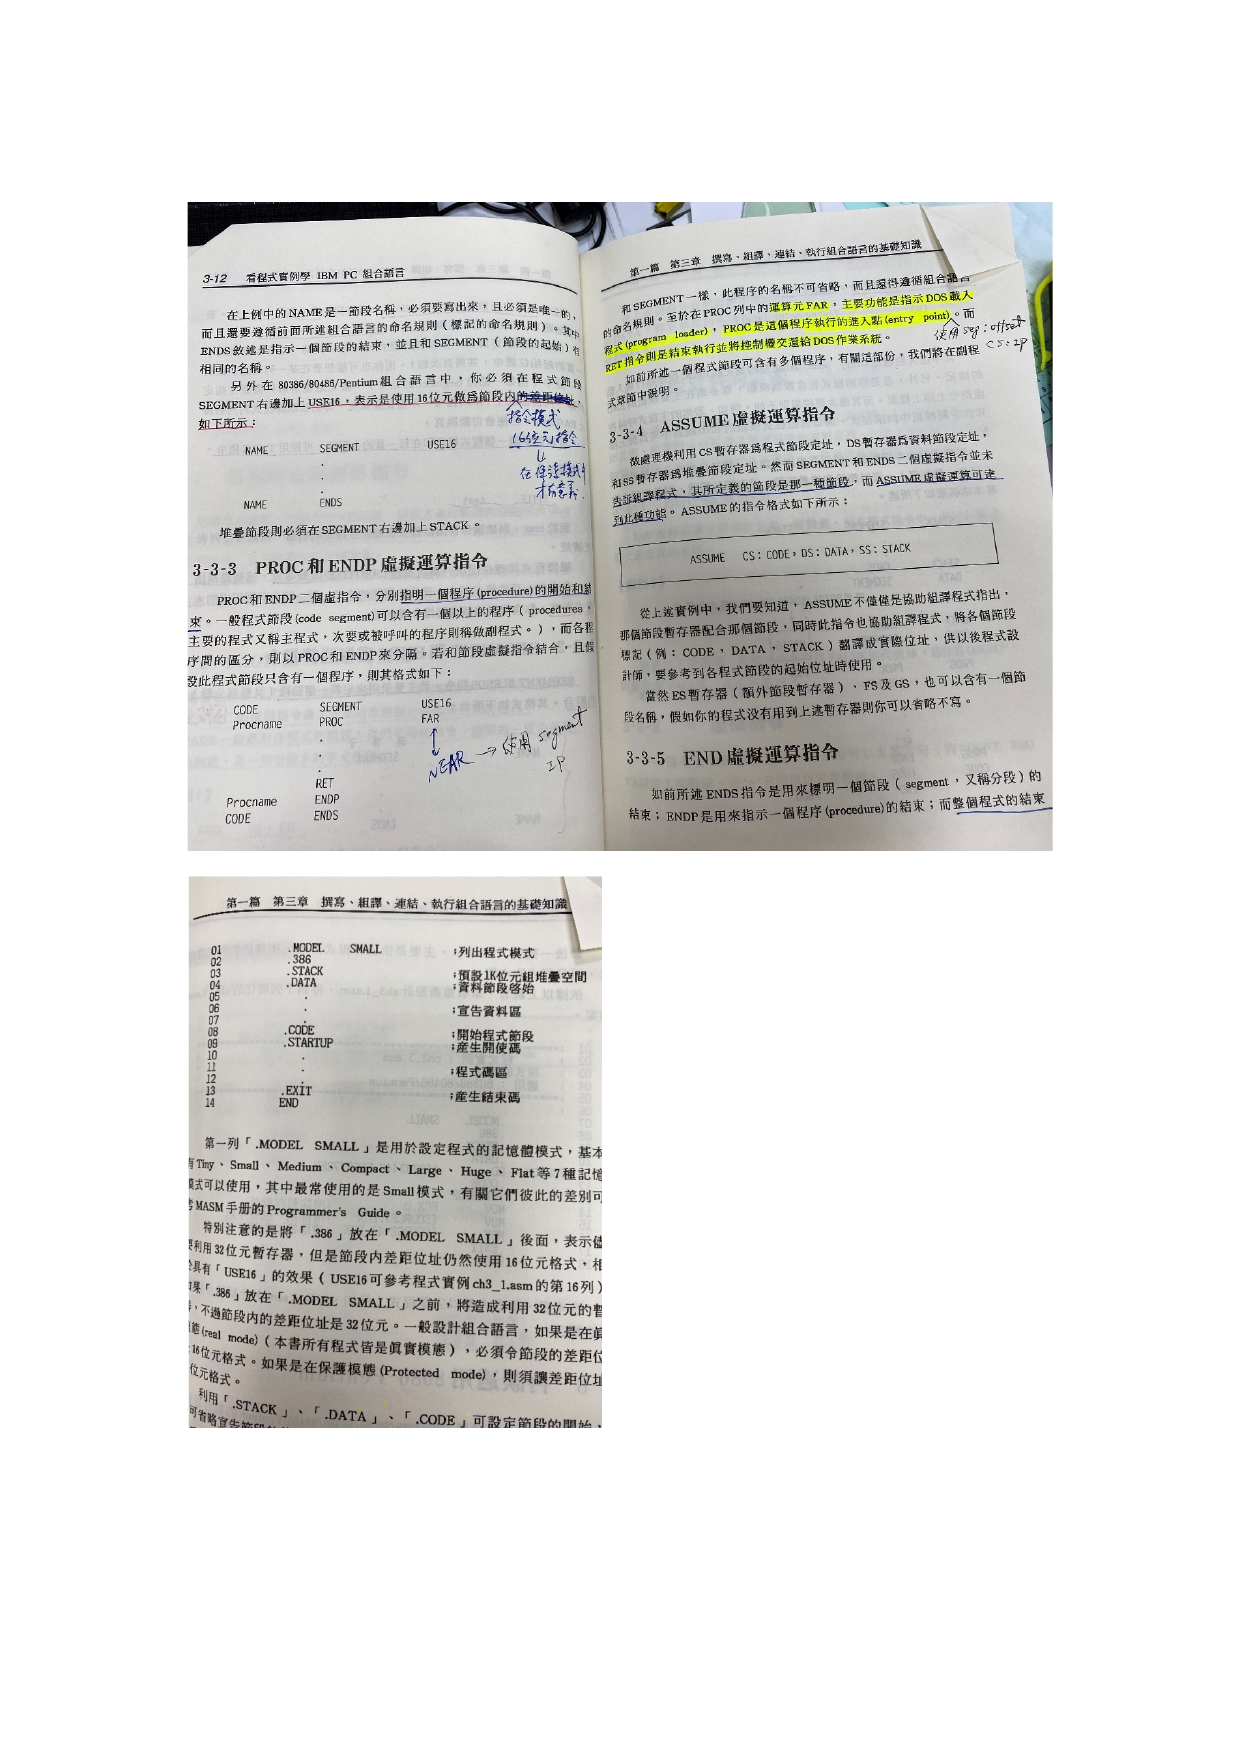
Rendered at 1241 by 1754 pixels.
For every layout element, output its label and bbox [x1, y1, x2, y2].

picture [189, 877, 602, 1427]
picture [187, 202, 1053, 851]
